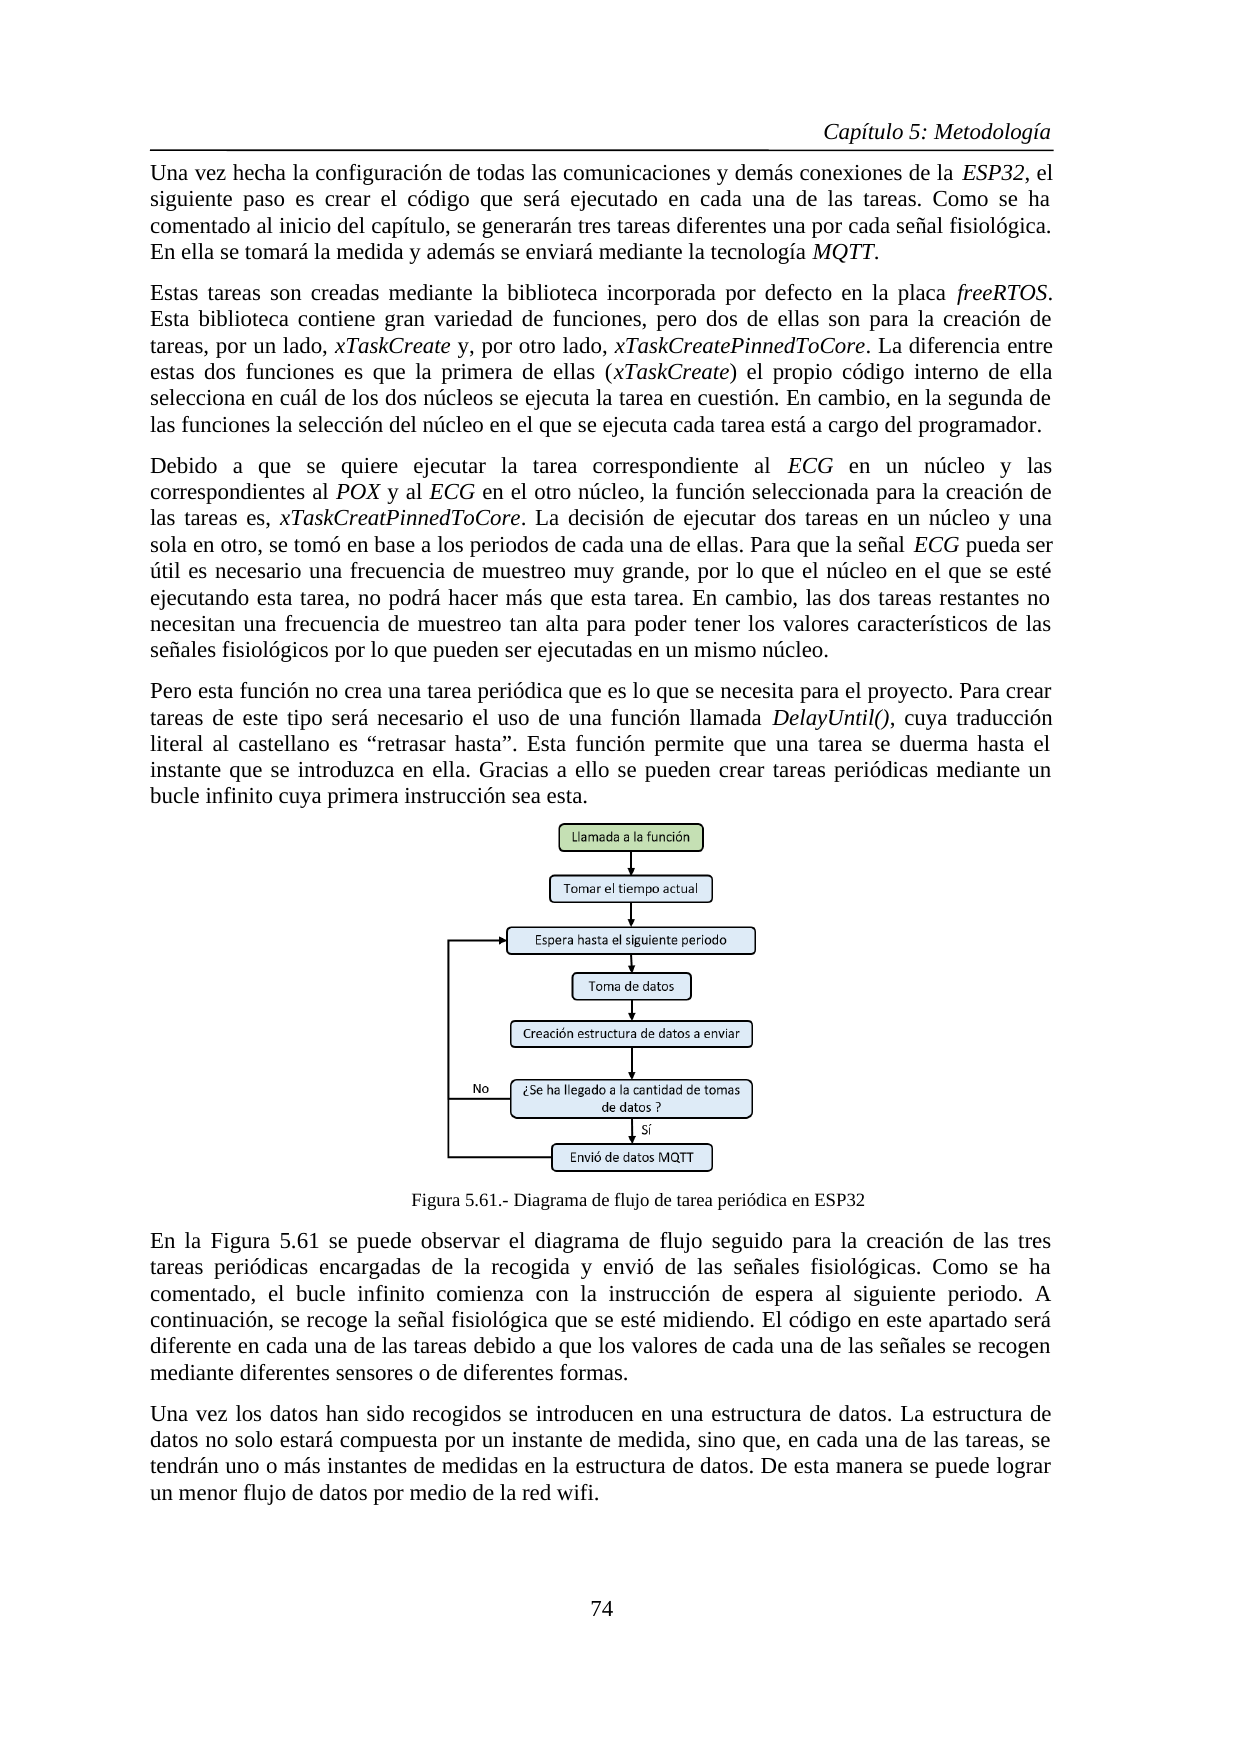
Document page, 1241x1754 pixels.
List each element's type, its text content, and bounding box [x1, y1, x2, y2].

text Pero esta función no crea una tarea periódica que es lo que se necesita para el proyecto. Para crear tareas de este tipo será necesario el uso de una función llamada DelayUntil(), cuya traducción literal al castellano es “retrasar hasta”. Esta función permite que una tarea se duerma hasta el instante que se introduzca en ella. Gracias a ello se pueden crear tareas periódicas mediante un bucle infinito cuya primera instrucción sea esta. [150, 677, 1053, 809]
text Debido a que se quiere ejecutar la tarea correspondiente al ECG en un núcleo y las correspondientes al POX y al ECG en el otro núcleo, la función seleccionada para la creación de las tareas es, xTaskCreatPinnedToCore. La decisión de ejecutar dos tareas en un núcleo y una sola en otro, se tomó en base a los periodos de cada una de ellas. Para que la señal ECG pueda ser útil es necesario una frecuencia de muestreo muy grande, por lo que el núcleo en el que se esté ejecutando esta tarea, no podrá hacer más que esta tarea. En cambio, las dos tareas restantes no necesitan una frecuencia de muestreo tan alta para poder tener los valores característicos de las señales fisiológicos por lo que pueden ser ejecutadas en un mismo núcleo. [150, 452, 1053, 663]
text Una vez los datos han sido recogidos se introducen en una estructura de datos. La estructura de datos no solo estará compuesta por un instante de medida, sino que, en cada una de las tareas, se tendrán uno o más instantes de medidas en la estructura de datos. De esta manera se puede lograr un menor flujo de datos por medio de la red wifi. [150, 1400, 1053, 1505]
picture [447, 823, 756, 1174]
text Estas tareas son creadas mediante la biblioteca incorporada por defecto en la placa freeRTOS. Esta biblioteca contiene gran variedad de funciones, pero dos de ellas son para la creación de tareas, por un lado, xTaskCreate y, por otro lado, xTaskCreatePinnedToCore. La diferencia entre estas dos funciones es que la primera de ellas (xTaskCreate) el propio código interno de ella selecciona en cuál de los dos núcleos se ejecuta la tarea en cuestión. En cambio, en la segunda de las funciones la selección del núcleo en el que se ejecuta cada tarea está a cargo del programador. [150, 279, 1053, 437]
text Una vez hecha la configuración de todas las comunicaciones y demás conexiones de la ESP32, el siguiente paso es crear el código que será ejecutado en cada una de las tareas. Como se ha comentado al inicio del capítulo, se generarán tres tareas diferentes una por cada señal fisiológica. En ella se tomará la medida y además se enviará mediante la tecnología MQTT. [150, 159, 1053, 264]
